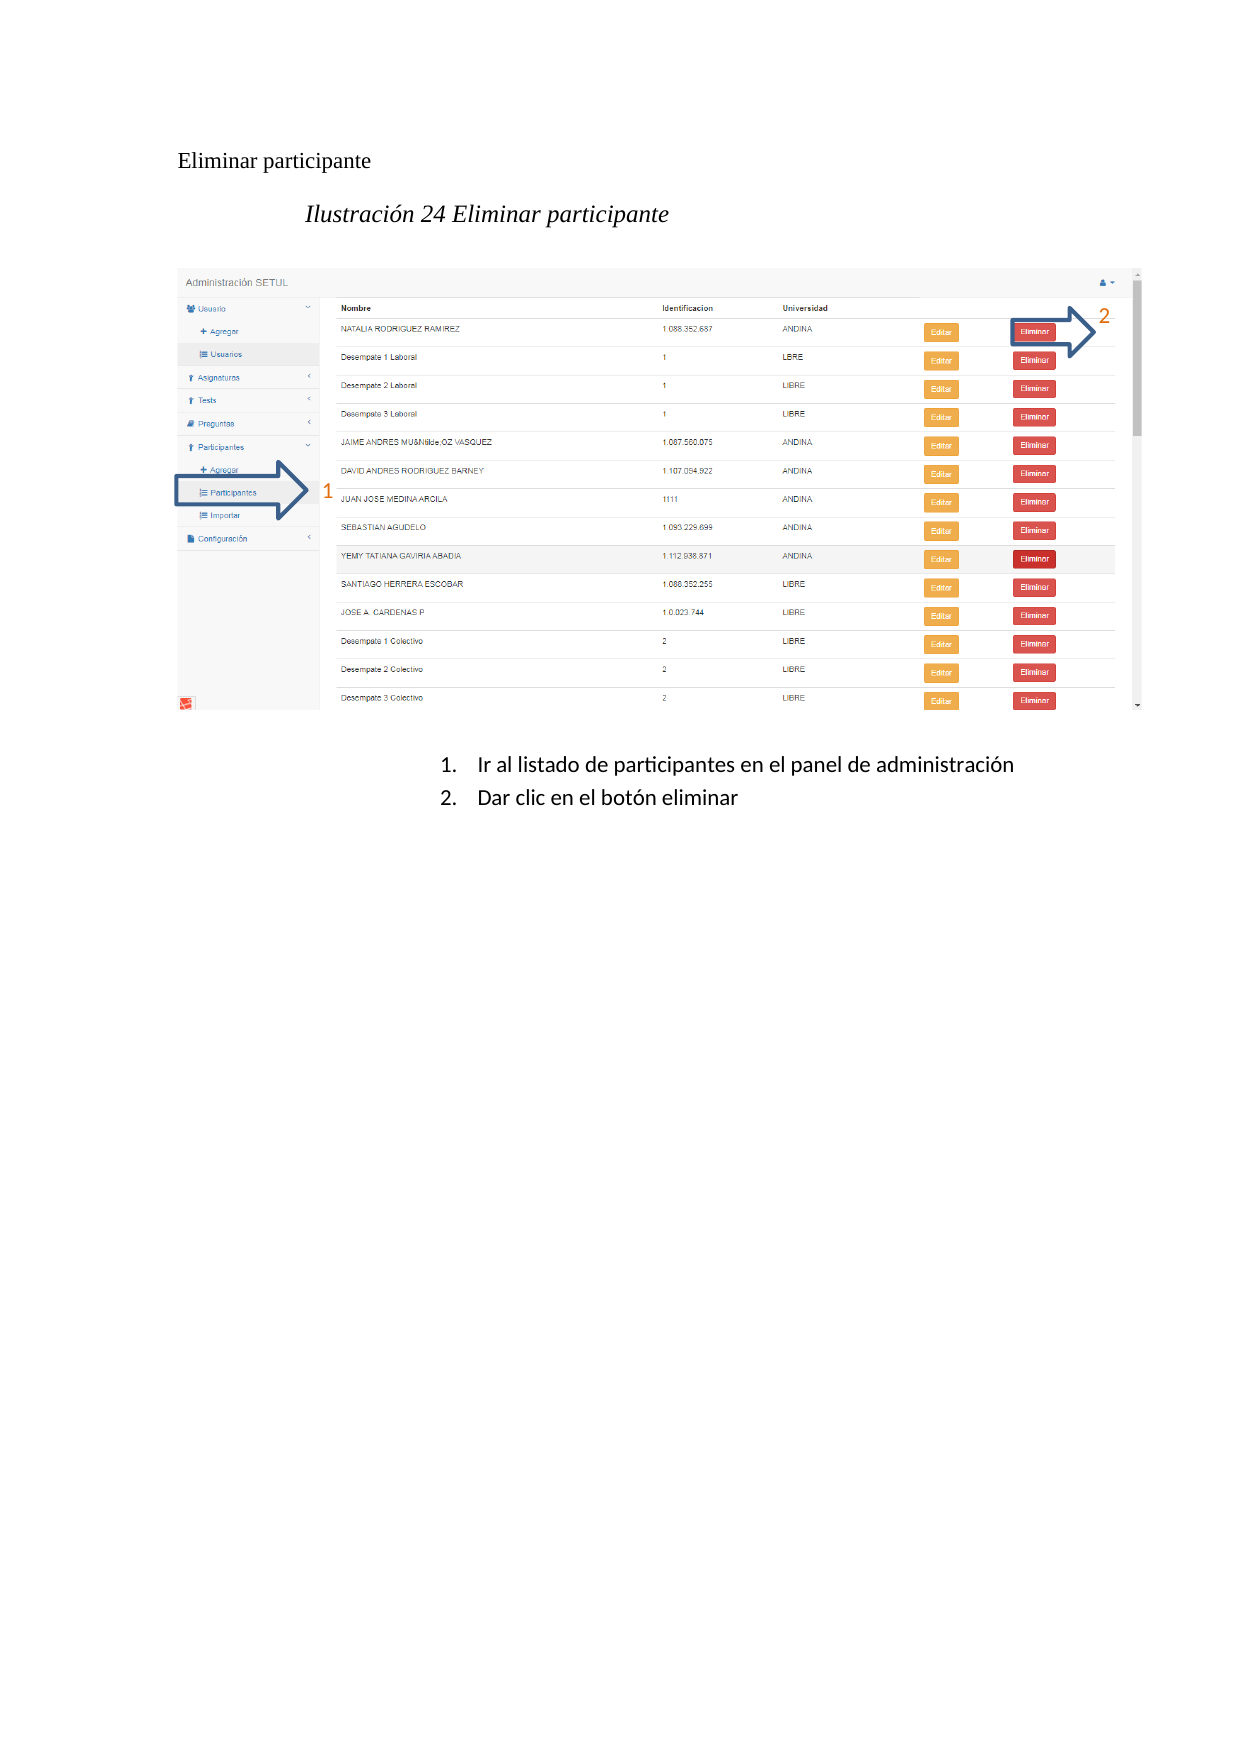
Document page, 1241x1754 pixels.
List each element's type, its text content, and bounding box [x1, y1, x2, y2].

picture [177, 268, 1142, 710]
list Dar clic en el botón eliminar [440, 783, 1063, 811]
list Ir al listado de participantes en el panel de administración [440, 751, 1063, 778]
picture [179, 469, 302, 511]
text Ilustración 24 Eliminar participante [305, 199, 1063, 227]
text Eliminar participante [177, 148, 1063, 174]
